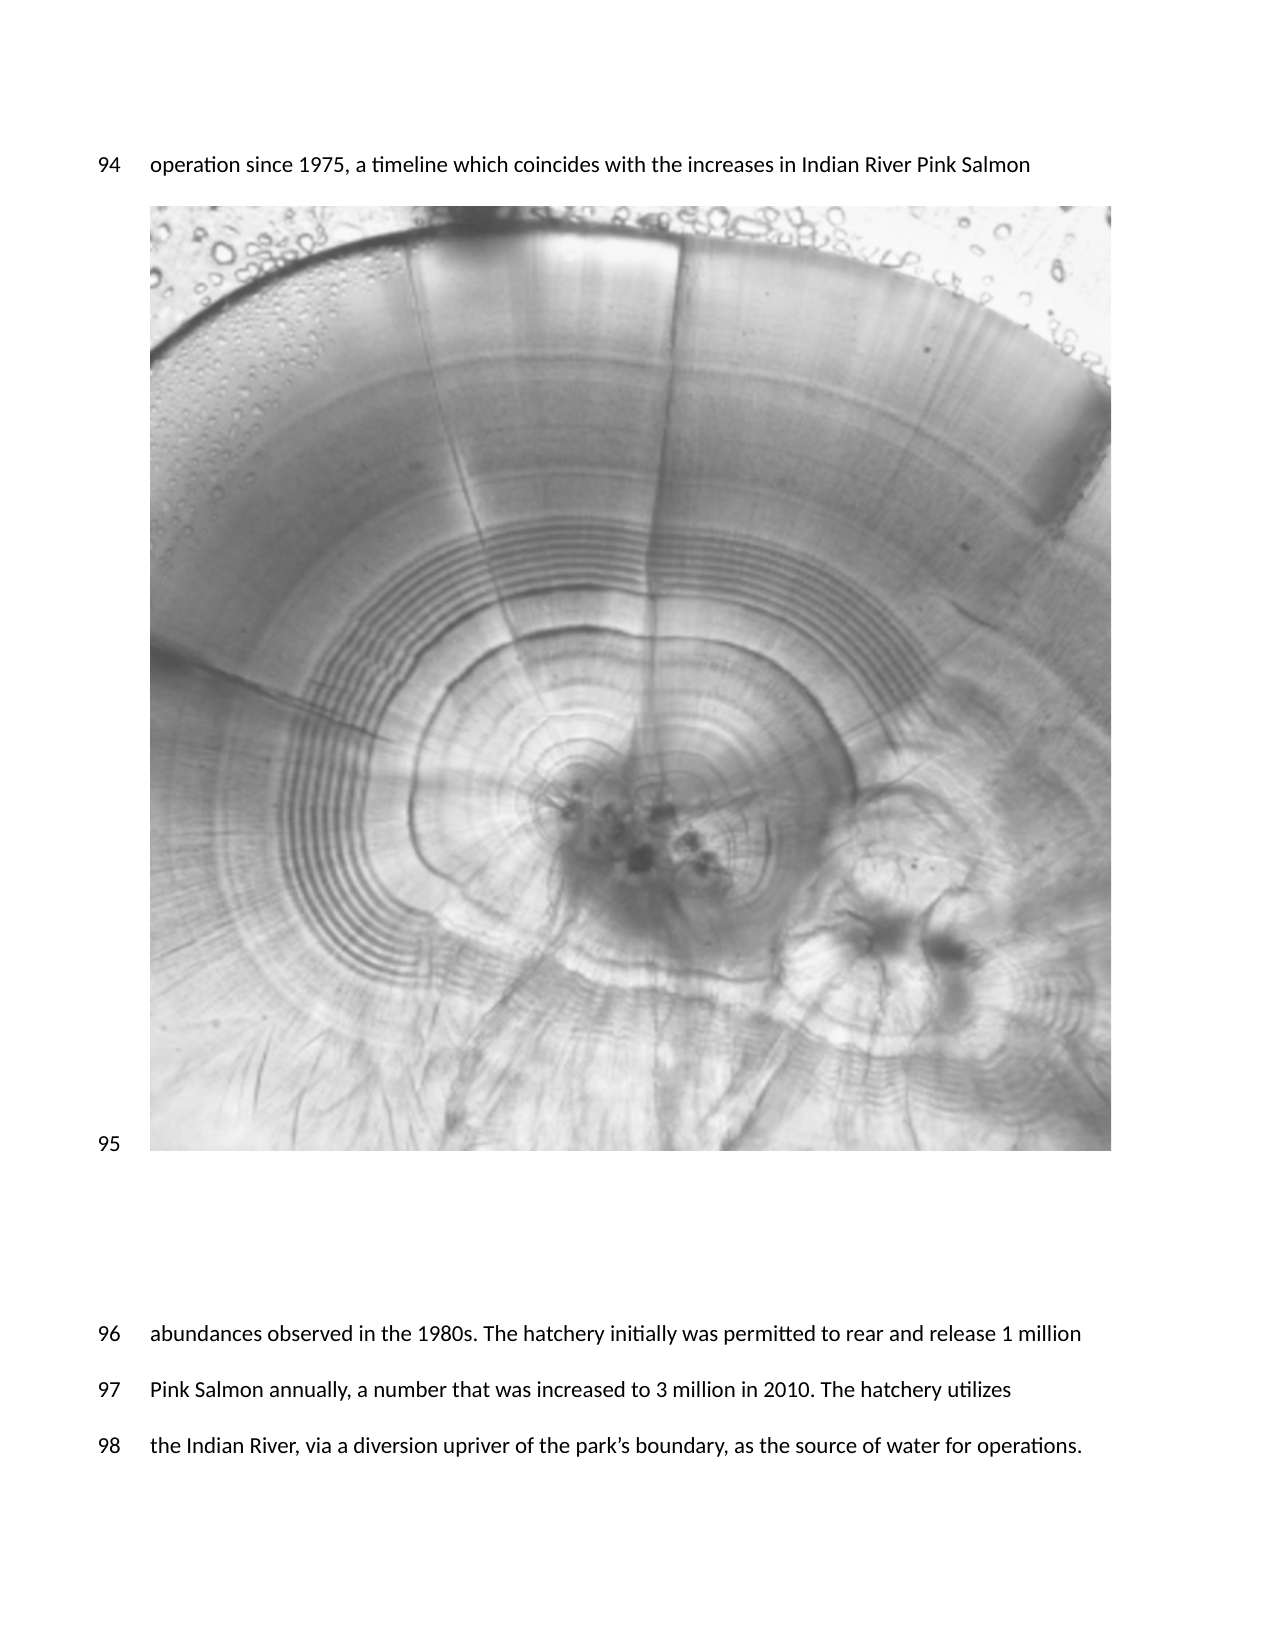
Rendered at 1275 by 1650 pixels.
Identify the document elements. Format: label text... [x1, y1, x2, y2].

text Pink Salmon annually, a number that was increased to 3 million in 2010. The hatchery utilizes [150, 1375, 1125, 1403]
picture [150, 206, 1112, 1151]
text abundances observed in the 1980s. The hatchery initially was permitted to rear and release 1 million [150, 1179, 1125, 1347]
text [150, 150, 1125, 1151]
text the Indian River, via a diversion upriver of the park’s boundary, as the source of water for operations. [150, 1431, 1125, 1459]
